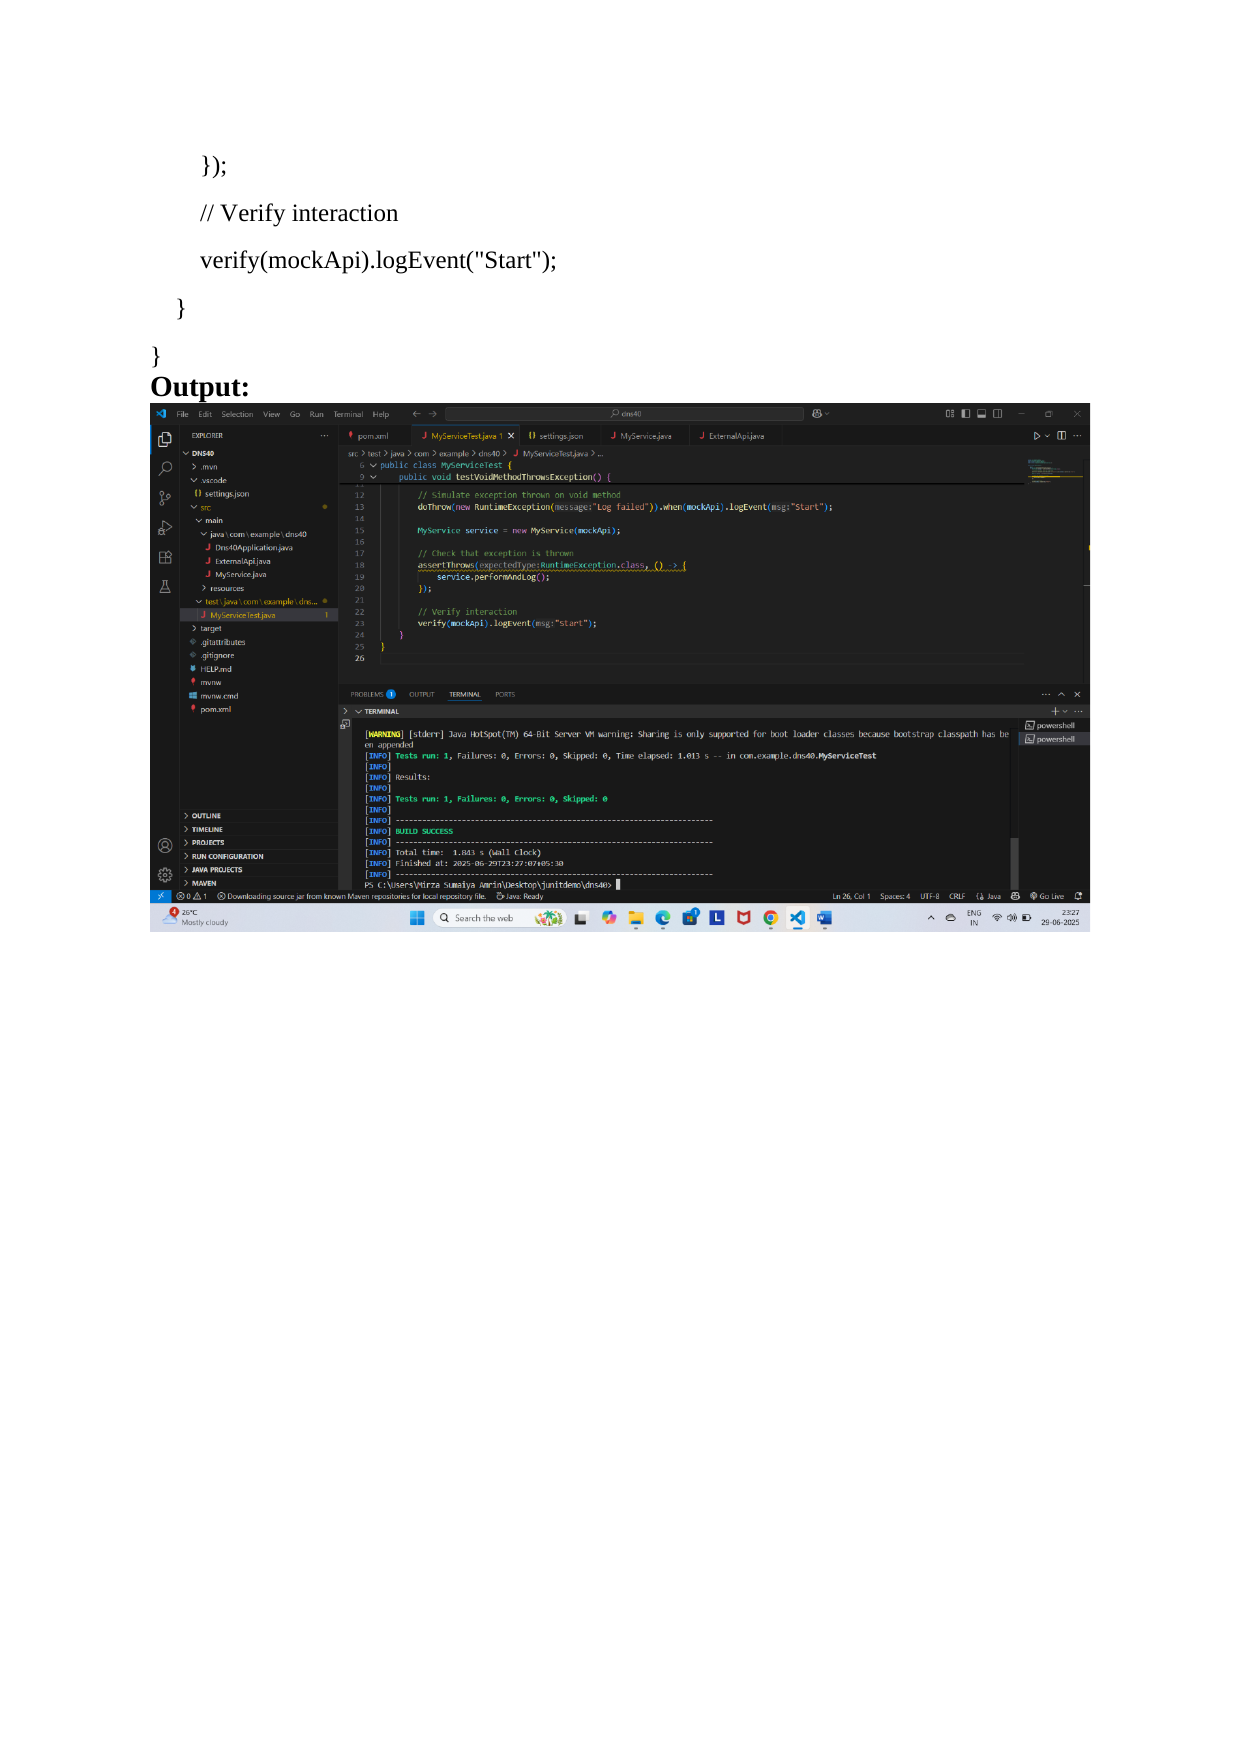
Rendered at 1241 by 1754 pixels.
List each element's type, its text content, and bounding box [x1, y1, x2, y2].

text } [150, 293, 1090, 322]
text }); [150, 150, 1090, 179]
text } [150, 341, 1090, 369]
picture [150, 403, 1091, 932]
text Output: [150, 369, 1090, 403]
text verify(mockApi).logEvent("Start"); [150, 245, 1090, 274]
text // Verify interaction [150, 198, 1090, 226]
